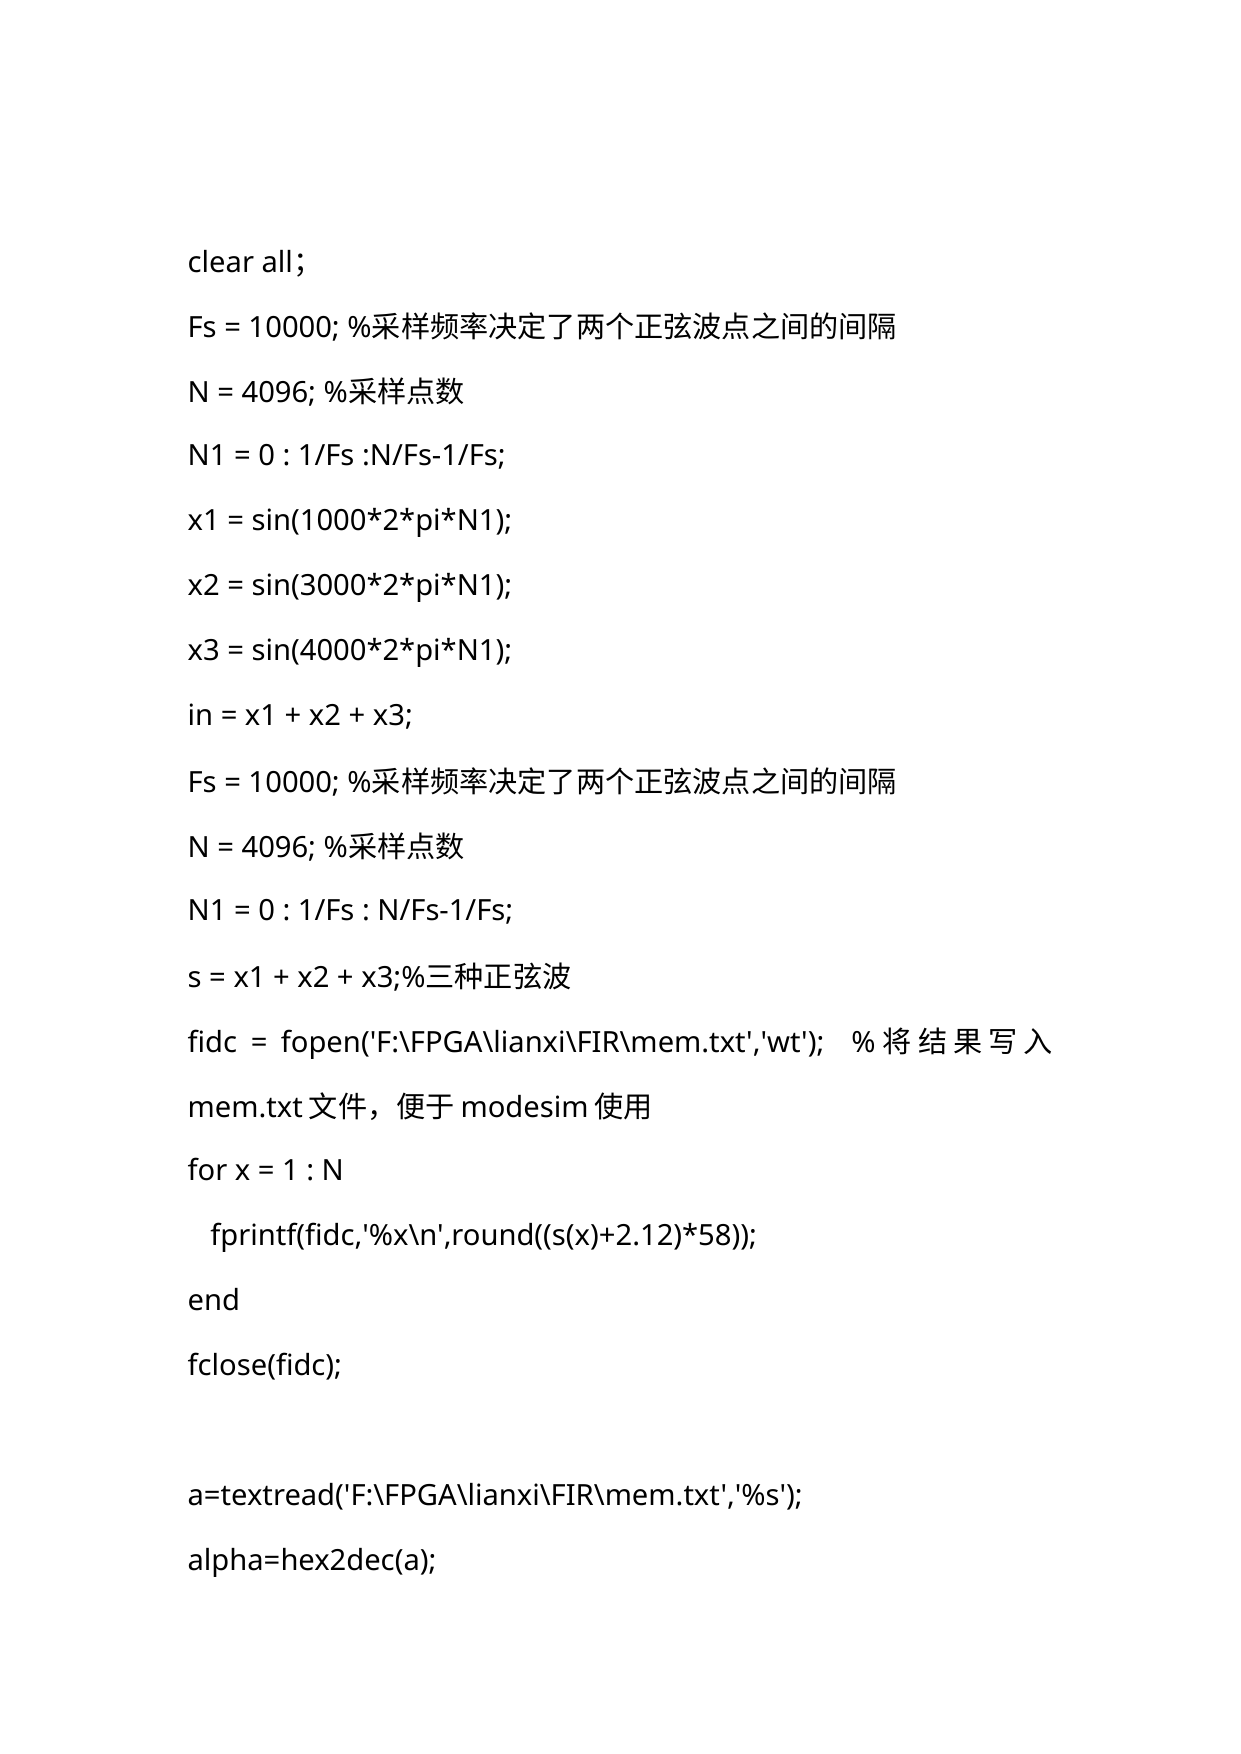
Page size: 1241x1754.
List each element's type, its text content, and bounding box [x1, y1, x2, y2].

text alpha=hex2dec(a); [187, 1527, 1053, 1592]
text for x = 1 : N [187, 1137, 1053, 1202]
text fclose(fidc); [187, 1332, 1053, 1397]
text fprintf(fidc,'%x\n',round((s(x)+2.12)*58)); [187, 1202, 1053, 1267]
text x3 = sin(4000*2*pi*N1); [187, 617, 1053, 682]
text end [187, 1267, 1053, 1332]
text N1 = 0 : 1/Fs : N/Fs-1/Fs; [187, 877, 1053, 942]
text N = 4096; %采样点数 [187, 812, 1053, 877]
text fidc = fopen('F:\FPGA\lianxi\FIR\mem.txt','wt'); %将结果写入mem.txt文件，便于modesim使用 [187, 1007, 1053, 1137]
text a=textread('F:\FPGA\lianxi\FIR\mem.txt','%s'); [187, 1462, 1053, 1527]
text N1 = 0 : 1/Fs :N/Fs-1/Fs; [187, 422, 1053, 487]
text Fs = 10000; %采样频率决定了两个正弦波点之间的间隔 [187, 747, 1053, 812]
text in = x1 + x2 + x3; [187, 682, 1053, 747]
text Fs = 10000; %采样频率决定了两个正弦波点之间的间隔 [187, 292, 1053, 357]
text x2 = sin(3000*2*pi*N1); [187, 552, 1053, 617]
text N = 4096; %采样点数 [187, 357, 1053, 422]
text x1 = sin(1000*2*pi*N1); [187, 487, 1053, 552]
text s = x1 + x2 + x3;%三种正弦波 [187, 942, 1053, 1007]
text clear all； [187, 227, 1053, 292]
